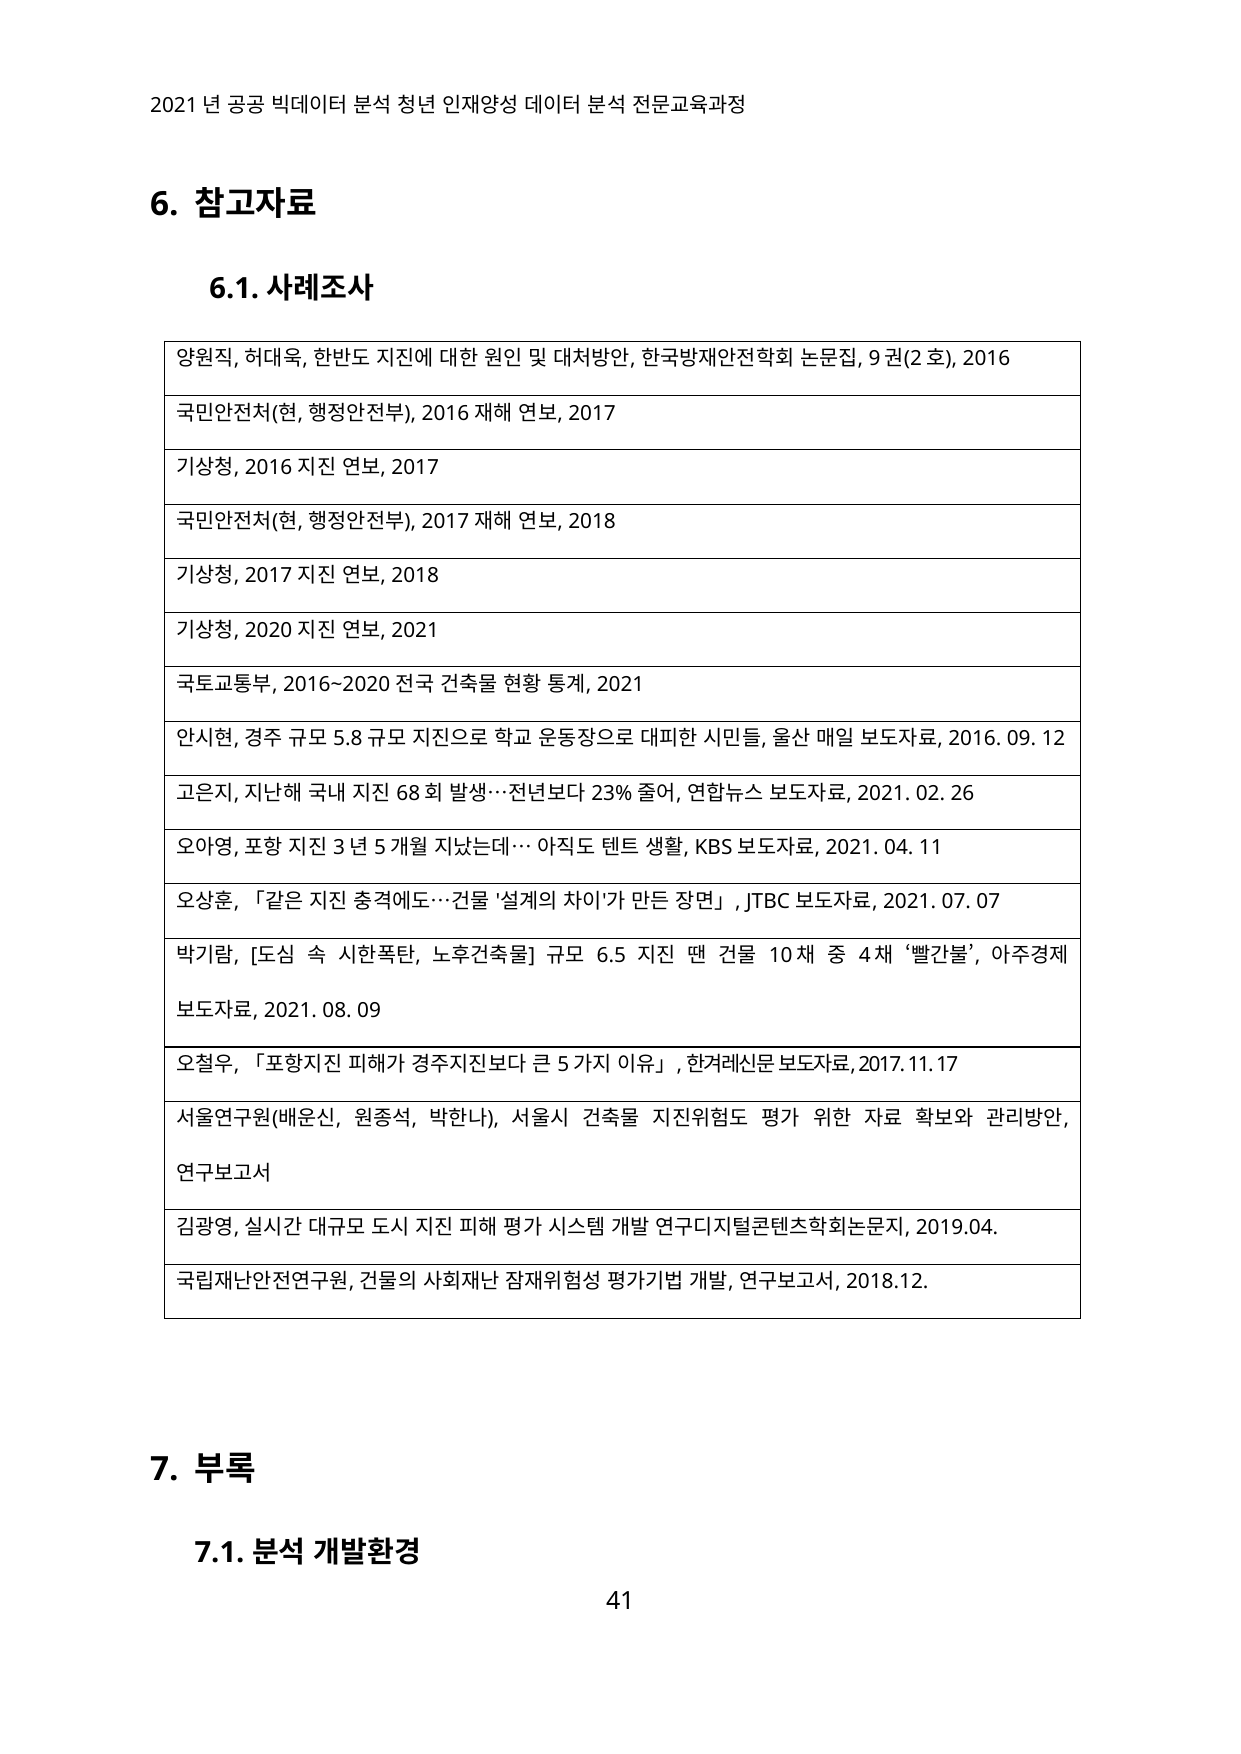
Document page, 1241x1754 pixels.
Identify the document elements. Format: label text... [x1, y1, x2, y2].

list 7.1. 분석 개발환경 [194, 1528, 1090, 1571]
table_cell 국립재난안전연구원, 건물의 사회재난 잠재위험성 평가기법 개발, 연구보고서, 2018.12. [165, 1265, 1080, 1318]
table_header 양원직, 허대욱, 한반도 지진에 대한 원인 및 대처방안, 한국방재안전학회 논문집, 9권(2호), 2016 [165, 342, 1080, 395]
text 부록 [150, 1441, 1090, 1490]
table_cell 김광영, 실시간 대규모 도시 지진 피해 평가 시스템 개발 연구디지털콘텐츠학회논문지, 2019.04. [165, 1210, 1080, 1263]
table_cell 기상청, 2017 지진 연보, 2018 [165, 559, 1080, 612]
table_cell 기상청, 2016 지진 연보, 2017 [165, 450, 1080, 503]
table_cell 박기람, [도심 속 시한폭탄, 노후건축물] 규모 6.5 지진 땐 건물 10채 중 4채 ‘빨간불’, 아주경제 보도자료, 2021. 08. 09 [165, 939, 1080, 1046]
table_cell 국민안전처(현, 행정안전부), 2017 재해 연보, 2018 [165, 505, 1080, 558]
table_cell 고은지, 지난해 국내 지진 68회 발생…전년보다 23% 줄어, 연합뉴스 보도자료, 2021. 02. 26 [165, 776, 1080, 829]
table_cell 국토교통부, 2016~2020 전국 건축물 현황 통계, 2021 [165, 667, 1080, 721]
table_cell 국민안전처(현, 행정안전부), 2016 재해 연보, 2017 [165, 396, 1080, 449]
list 6.1. 사례조사 [209, 264, 1090, 307]
table_cell 안시현, 경주 규모 5.8 규모 지진으로 학교 운동장으로 대피한 시민들, 울산 매일 보도자료, 2016. 09. 12 [165, 722, 1080, 775]
table_cell 오아영, 포항 지진 3년 5개월 지났는데… 아직도 텐트 생활, KBS 보도자료, 2021. 04. 11 [165, 830, 1080, 883]
table_cell 기상청, 2020 지진 연보, 2021 [165, 613, 1080, 666]
table_cell 오상훈, 「같은 지진 충격에도…건물 '설계의 차이'가 만든 장면」, JTBC 보도자료, 2021. 07. 07 [165, 884, 1080, 938]
table_cell 오철우, 「포항지진 피해가 경주지진보다 큰 5가지 이유」, 한겨레신문 보도자료, 2017. 11. 17 [165, 1048, 1080, 1101]
table_cell 서울연구원(배운신, 원종석, 박한나), 서울시 건축물 지진위험도 평가 위한 자료 확보와 관리방안, 연구보고서 [165, 1102, 1080, 1209]
text 참고자료 [150, 177, 1090, 226]
